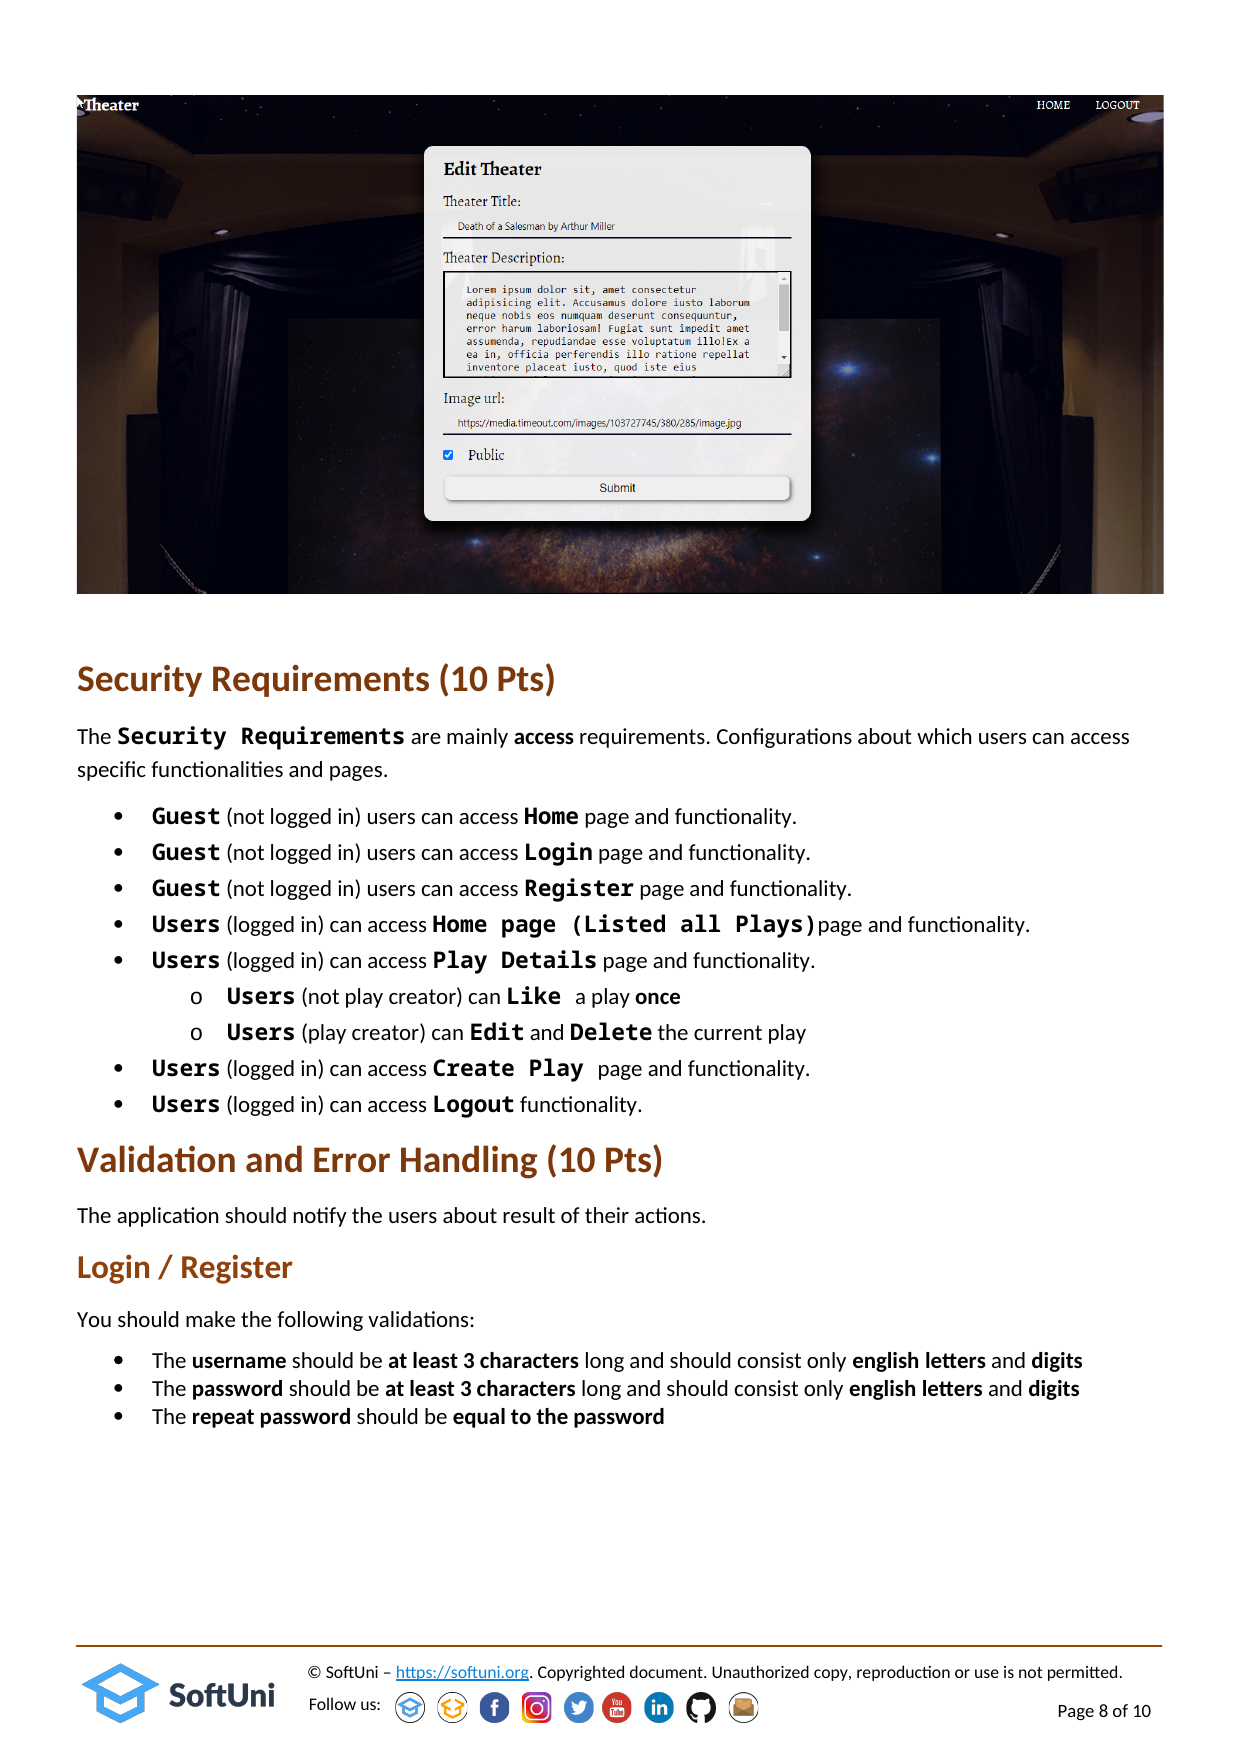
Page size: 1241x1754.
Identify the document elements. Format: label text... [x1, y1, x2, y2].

text Security Requirements (10 Pts) [77, 654, 1163, 700]
picture [602, 1692, 632, 1723]
picture [728, 1692, 759, 1723]
picture [75, 1658, 281, 1729]
picture [665, 1692, 674, 1701]
list The username should be at least 3 characters long and should consist only english letters and digits [114, 1346, 1163, 1374]
list Users (logged in) can access Logout functionality. [114, 1088, 1163, 1119]
list The repeat password should be equal to the password [114, 1402, 1163, 1430]
picture [395, 1692, 425, 1723]
list Guest (not logged in) users can access Home page and functionality. [114, 800, 1163, 831]
list Guest (not logged in) users can access Register page and functionality. [114, 872, 1163, 903]
list Users (logged in) can access Play Details page and functionality. [114, 944, 1163, 975]
picture [644, 1714, 653, 1723]
picture [522, 1692, 552, 1723]
text The application should notify the users about result of their actions. [77, 1201, 1163, 1229]
subtitle Login / Register [77, 1246, 1163, 1287]
text You should make the following validations: [77, 1305, 1163, 1333]
picture [658, 1705, 667, 1714]
list Users (not play creator) can Like a play once [189, 979, 1163, 1011]
picture [564, 1692, 594, 1723]
list Users (logged in) can access Create Play page and functionality. [114, 1052, 1163, 1083]
list The password should be at least 3 characters long and should consist only english letters and digits [114, 1374, 1163, 1402]
list Users (logged in) can access Home page (Listed all Plays)page and functionality. [114, 908, 1163, 939]
list Users (play creator) can Edit and Delete the current play [189, 1016, 1163, 1047]
picture [686, 1692, 716, 1723]
picture [479, 1692, 510, 1723]
picture [76, 95, 1164, 594]
list Guest (not logged in) users can access Login page and functionality. [114, 836, 1163, 867]
picture [665, 1714, 674, 1723]
text Validation and Error Handling (10 Pts) [77, 1136, 1163, 1182]
picture [437, 1692, 468, 1723]
text The Security Requirements are mainly access requirements. Configurations about which users can access specific functionalities and pages. [77, 720, 1163, 783]
picture [644, 1692, 653, 1701]
